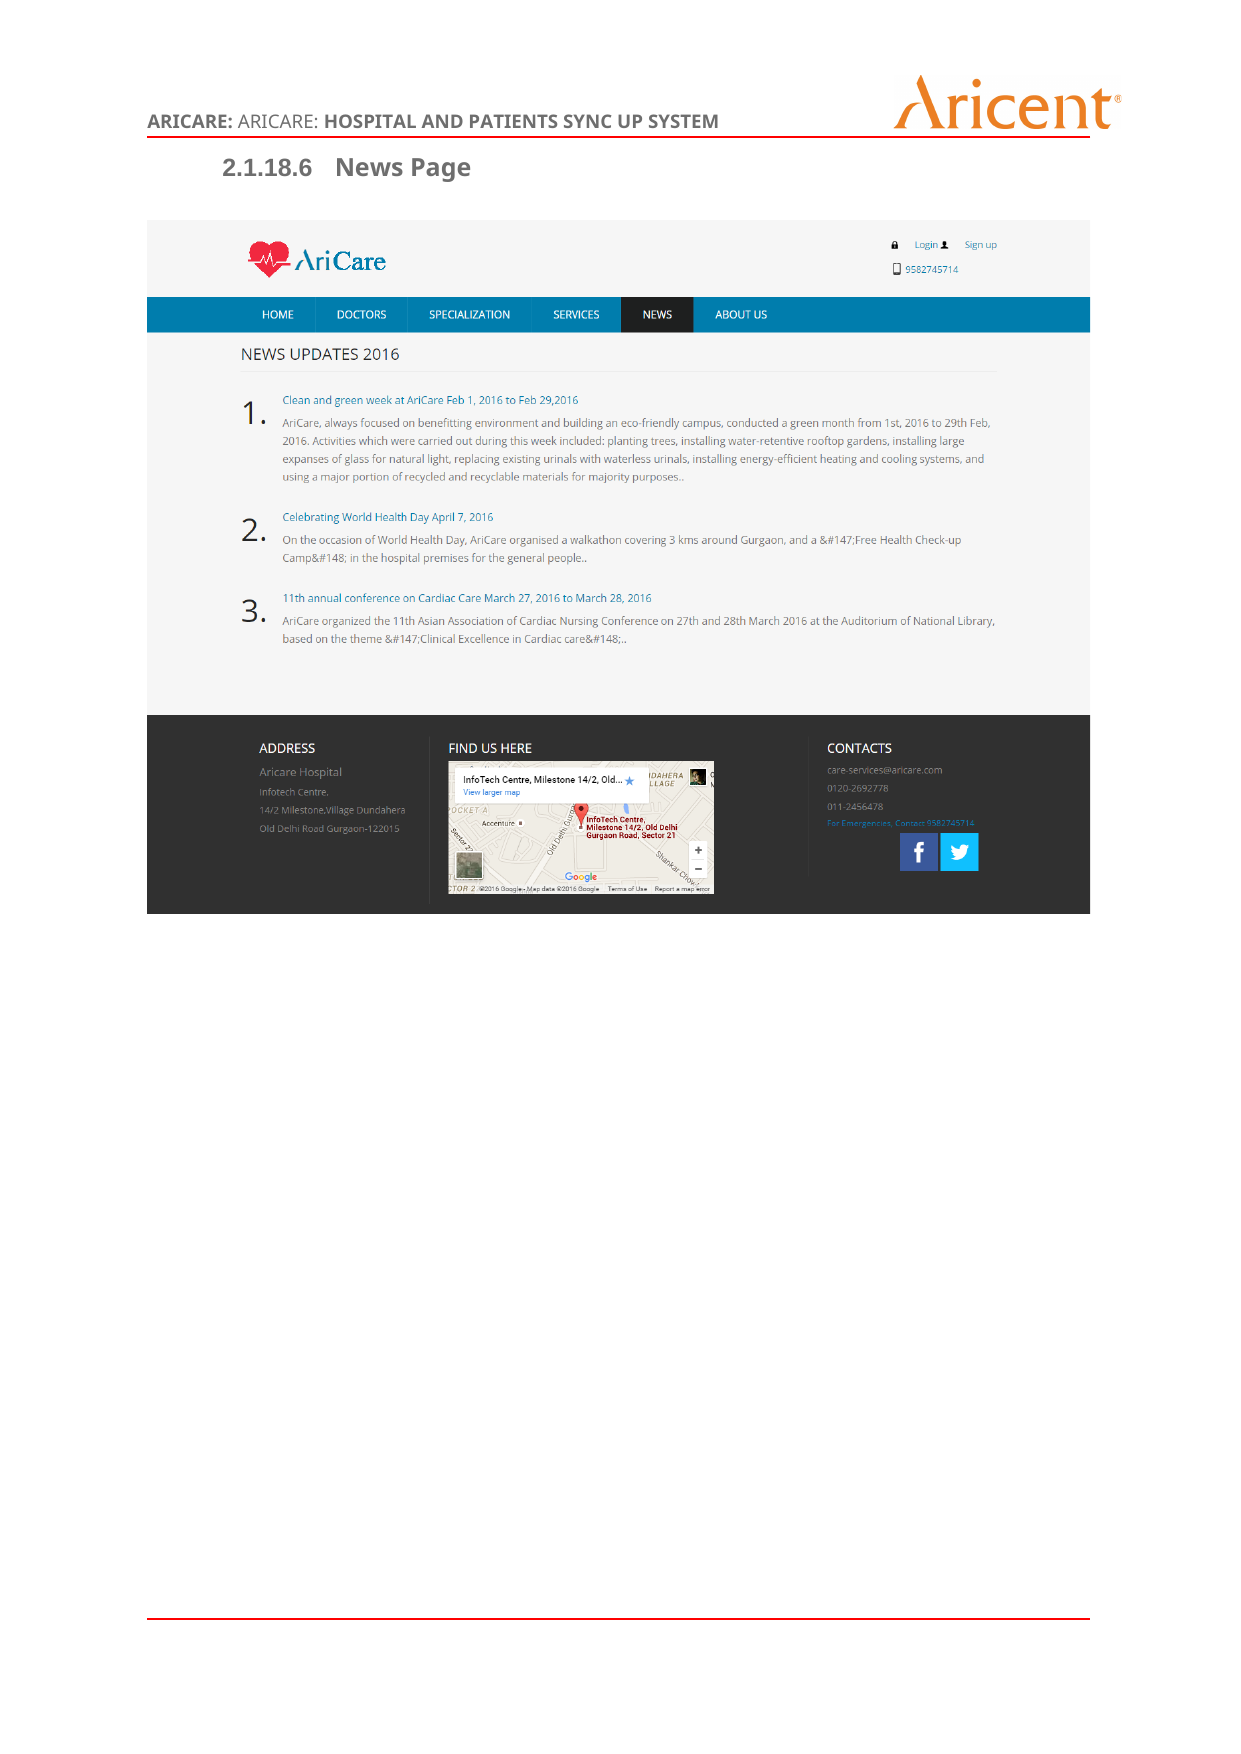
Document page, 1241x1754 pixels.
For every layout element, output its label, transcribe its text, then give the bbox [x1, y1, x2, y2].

picture [893, 75, 1122, 129]
subtitle News Page [222, 150, 1090, 184]
picture [147, 220, 1091, 914]
